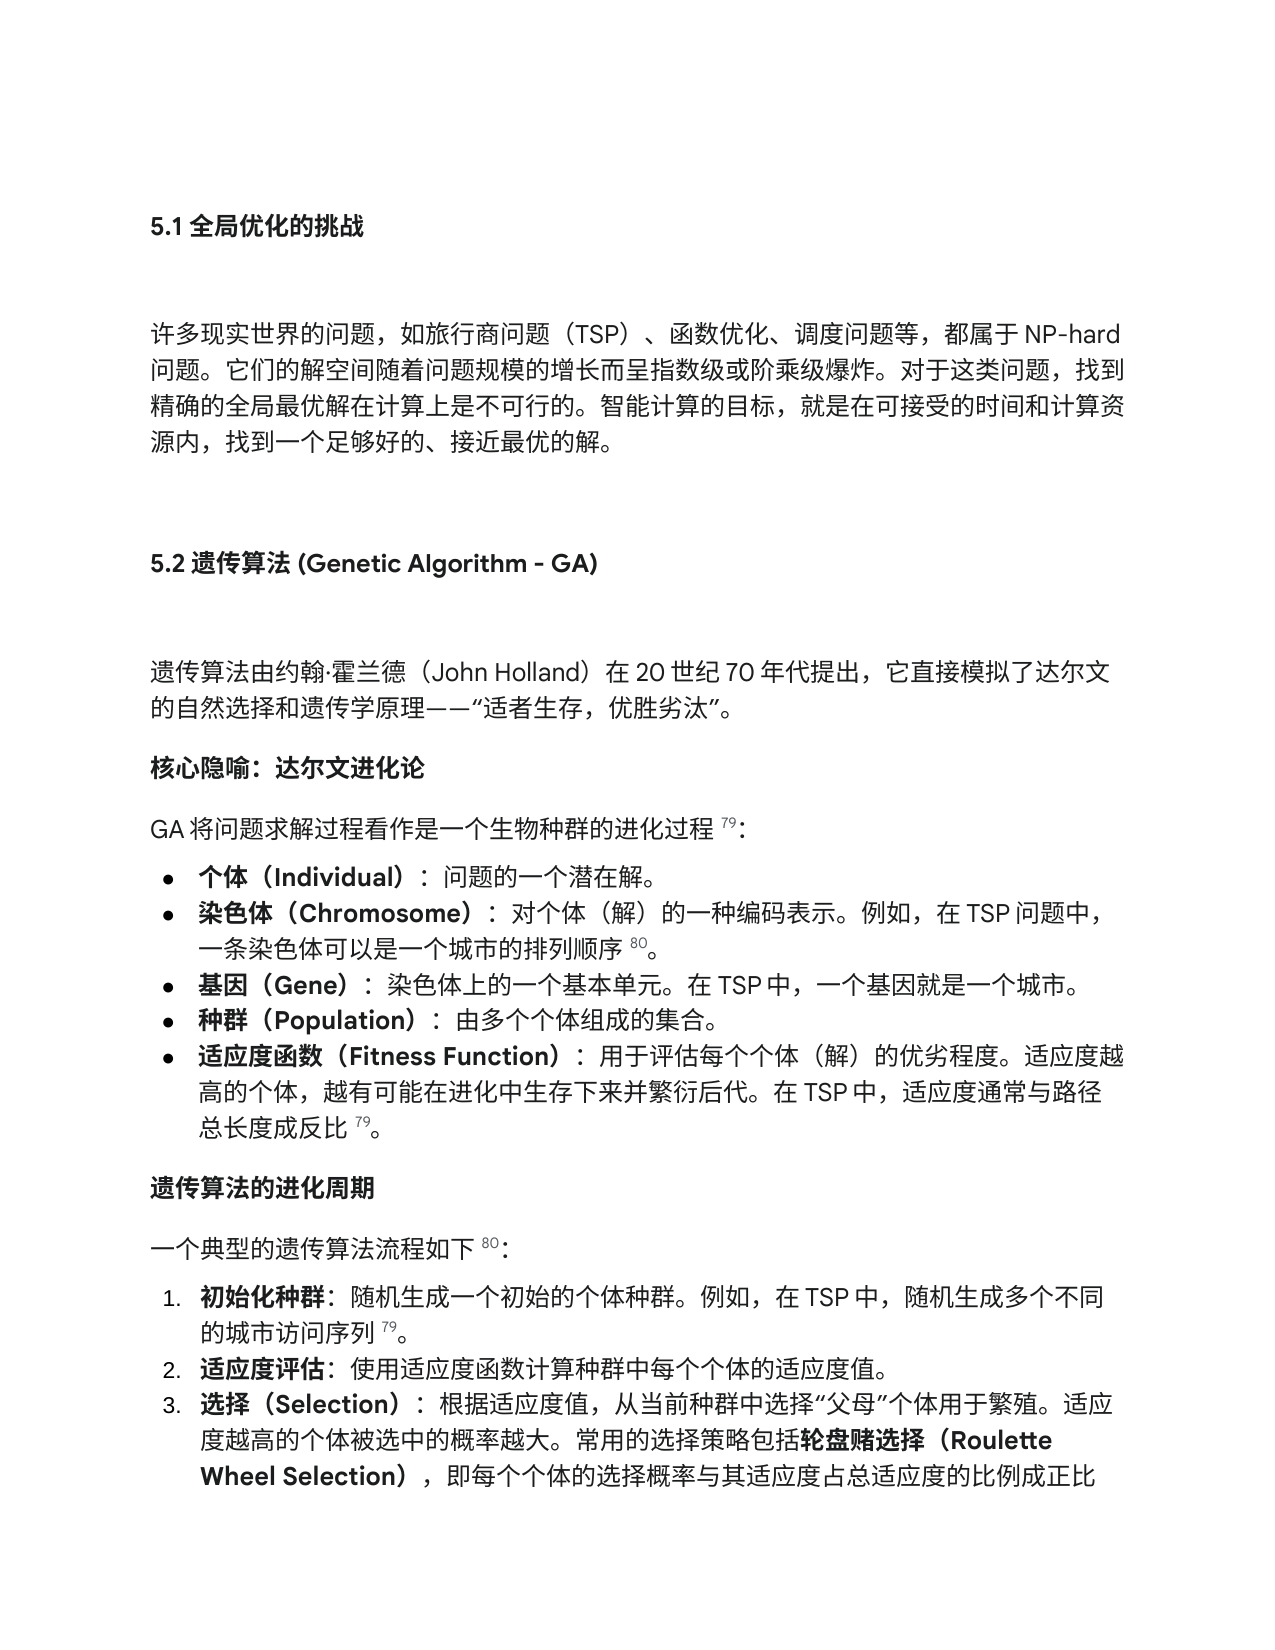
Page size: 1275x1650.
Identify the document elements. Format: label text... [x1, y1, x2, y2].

text 一个典型的遗传算法流程如下 80： [150, 1234, 1125, 1266]
text 遗传算法的进化周期 [150, 1173, 1125, 1205]
text 许多现实世界的问题，如旅行商问题（TSP）、函数优化、调度问题等，都属于NP-hard问题。它们的解空间随着问题规模的增长而呈指数级或阶乘级爆炸。对于这类问题，找到精确的全局最优解在计算上是不可行的。智能计算的目标，就是在可接受的时间和计算资源内，找到一个足够好的、接近最优的解。 [150, 320, 1125, 458]
subtitle 5.2 遗传算法 (Genetic Algorithm - GA) [150, 548, 1125, 580]
list 适应度函数（Fitness Function）：用于评估每个个体（解）的优劣程度。适应度越高的个体，越有可能在进化中生存下来并繁衍后代。在TSP中，适应度通常与路径总长度成反比 79。 [161, 1041, 1125, 1144]
list 适应度评估：使用适应度函数计算种群中每个个体的适应度值。 [162, 1354, 1125, 1385]
list 染色体（Chromosome）：对个体（解）的一种编码表示。例如，在TSP问题中，一条染色体可以是一个城市的排列顺序 80。 [161, 898, 1125, 966]
list 基因（Gene）：染色体上的一个基本单元。在TSP中，一个基因就是一个城市。 [161, 970, 1125, 1001]
list 个体（Individual）：问题的一个潜在解。 [161, 863, 1125, 894]
text GA将问题求解过程看作是一个生物种群的进化过程 79： [150, 814, 1125, 846]
subtitle 5.1 全局优化的挑战 [150, 211, 1125, 242]
list 种群（Population）：由多个个体组成的集合。 [161, 1006, 1125, 1037]
text 遗传算法由约翰·霍兰德（John Holland）在20世纪70年代提出，它直接模拟了达尔文的自然选择和遗传学原理——“适者生存，优胜劣汰”。 [150, 657, 1125, 724]
list 初始化种群：随机生成一个初始的个体种群。例如，在TSP中，随机生成多个不同的城市访问序列 79。 [162, 1282, 1125, 1349]
text 核心隐喻：达尔文进化论 [150, 754, 1125, 785]
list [162, 1390, 1125, 1492]
